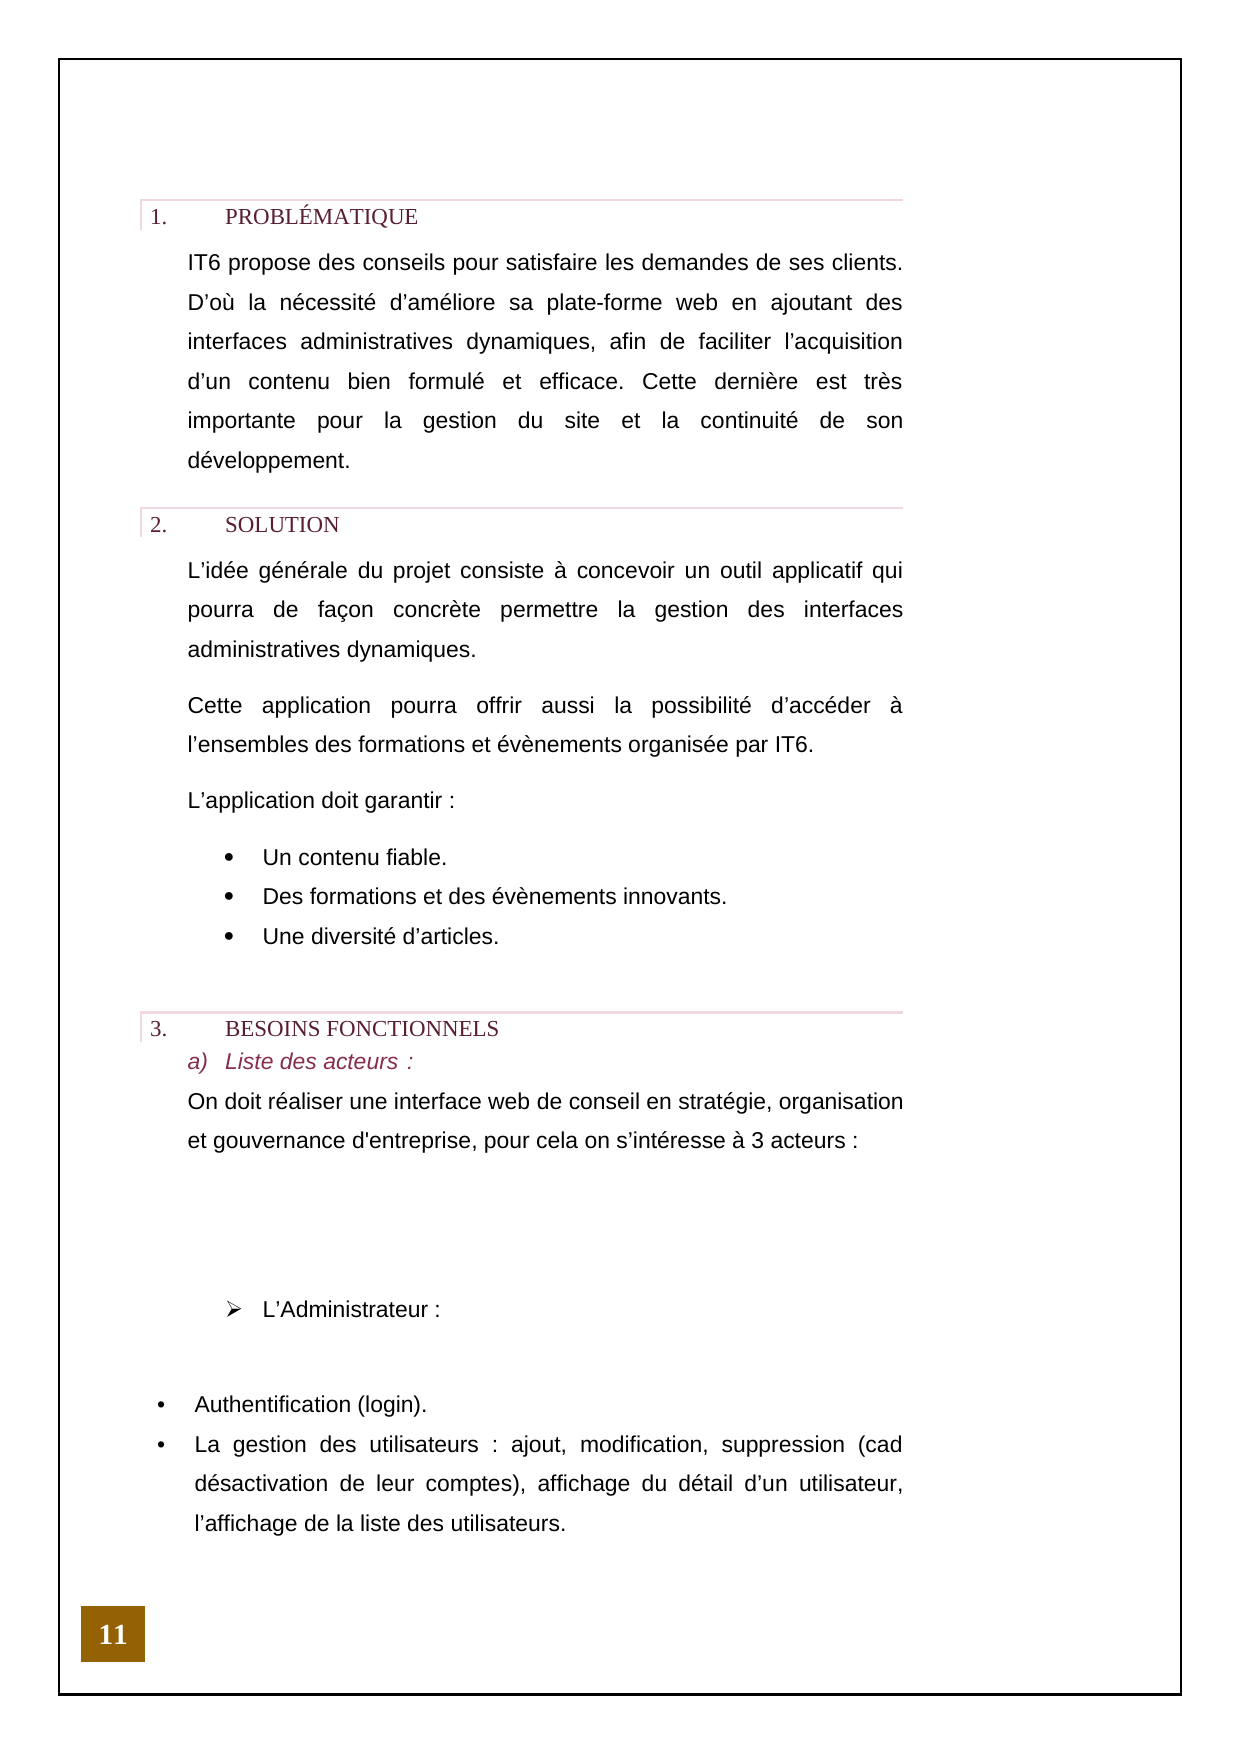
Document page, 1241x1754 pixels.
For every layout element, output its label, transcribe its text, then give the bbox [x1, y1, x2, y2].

list Une diversité d’articles. [225, 923, 903, 949]
subtitle Problématique [142, 201, 903, 230]
list Un contenu fiable. [225, 844, 903, 870]
text On doit réaliser une interface web de conseil en stratégie, organisation et gouvernance d'entreprise, pour cela on s’intéresse à 3 acteurs : [187, 1088, 903, 1153]
list La gestion des utilisateurs : ajout, modification, suppression (cad désactivation de leur comptes), affichage du détail d’un utilisateur, l’affichage de la liste des utilisateurs. [157, 1431, 903, 1536]
list Des formations et des évènements innovants. [225, 883, 903, 909]
list Authentification (login). [157, 1391, 903, 1417]
subtitle Solution [142, 509, 903, 537]
list L’Administrateur : [225, 1296, 903, 1322]
subtitle Besoins fonctionnels [142, 1014, 903, 1042]
text IT6 propose des conseils pour satisfaire les demandes de ses clients. D’où la nécessité d’améliore sa plate-forme web en ajoutant des interfaces administratives dynamiques, afin de faciliter l’acquisition d’un contenu bien formulé et efficace. Cette dernière est très importante pour la gestion du site et la continuité de son développement. [187, 249, 903, 473]
text L’idée générale du projet consiste à concevoir un outil applicatif qui pourra de façon concrète permettre la gestion des interfaces administratives dynamiques. [187, 557, 903, 662]
text Cette application pourra offrir aussi la possibilité d’accéder à l’ensembles des formations et évènements organisée par IT6. [187, 692, 903, 758]
subtitle Liste des acteurs : [187, 1048, 903, 1074]
text L’application doit garantir : [187, 787, 903, 814]
